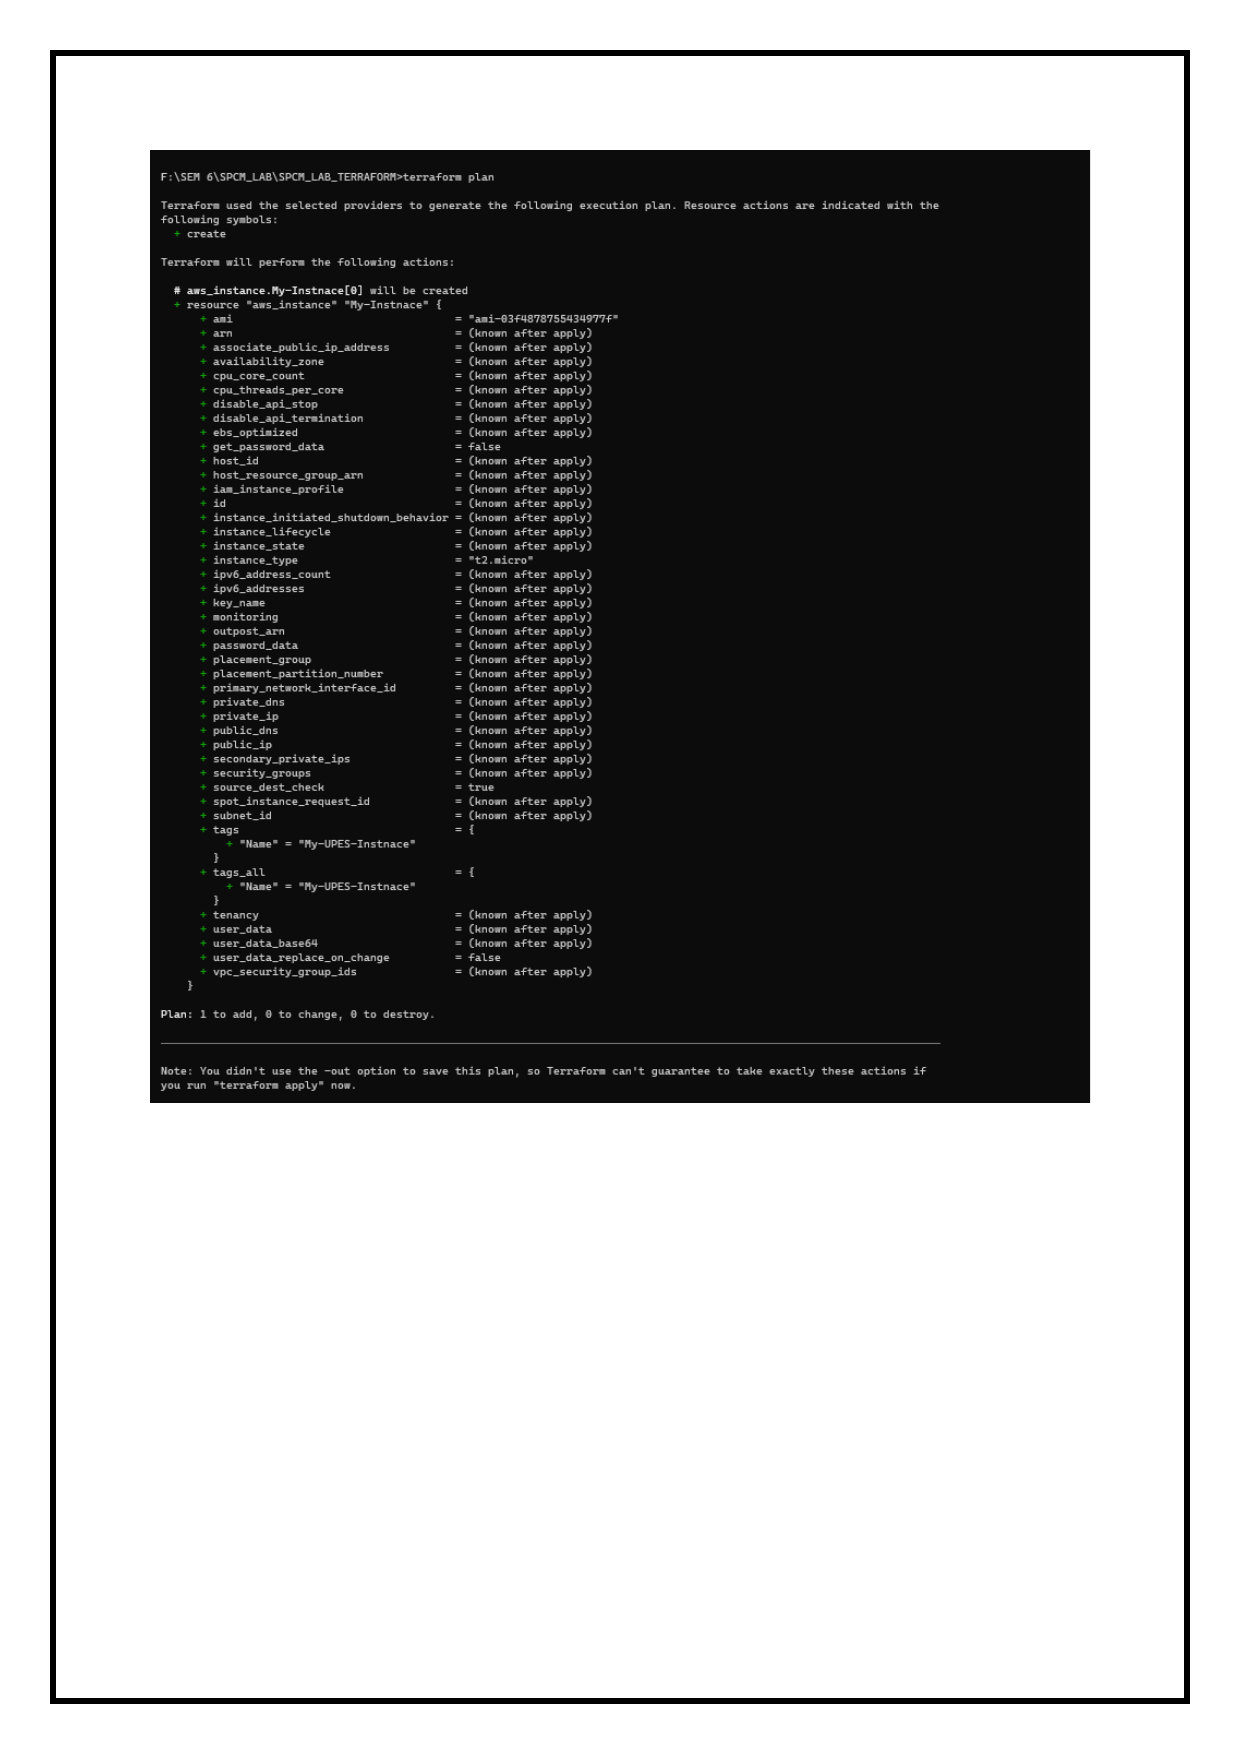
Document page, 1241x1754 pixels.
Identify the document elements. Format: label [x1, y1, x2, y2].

picture [150, 150, 1091, 1103]
